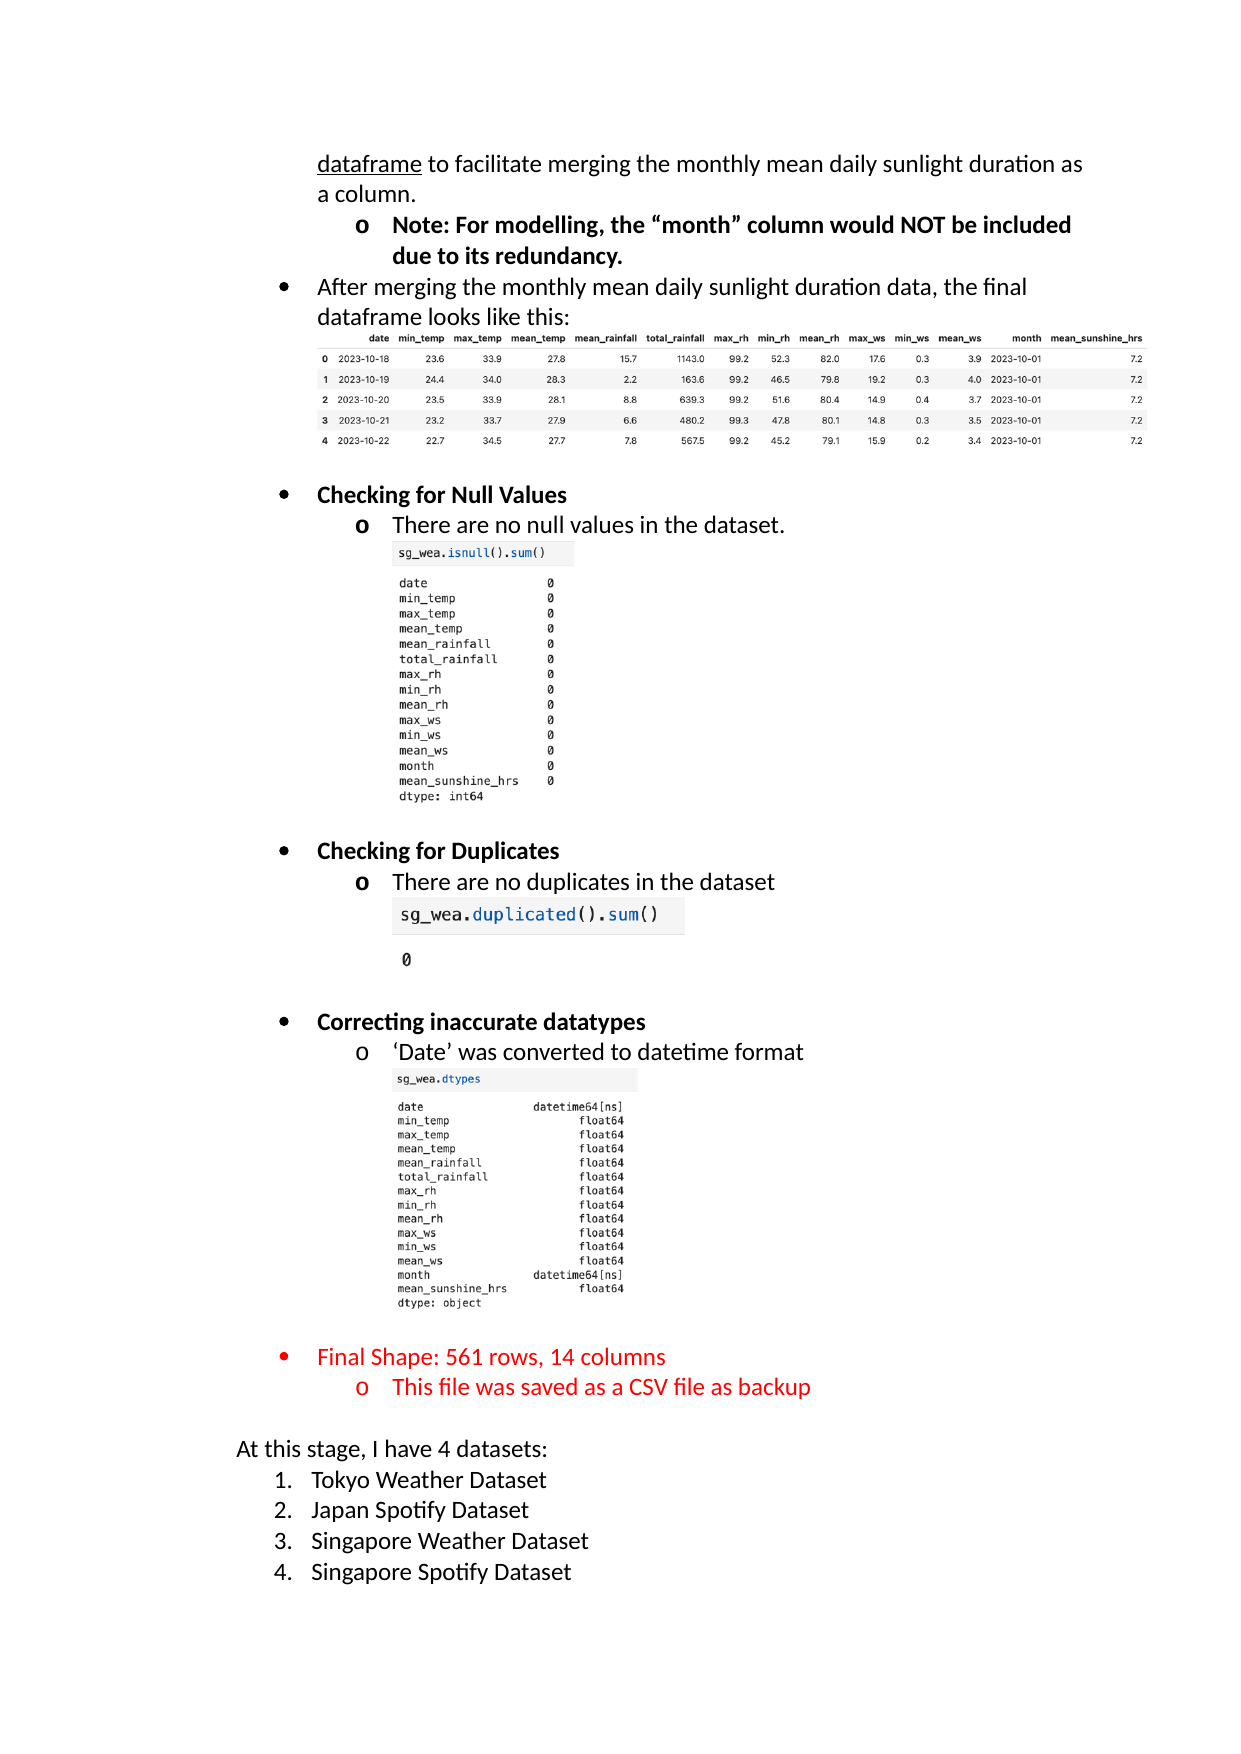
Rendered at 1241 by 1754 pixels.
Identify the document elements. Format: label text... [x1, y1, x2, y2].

list Final Shape: 561 rows, 14 columns [279, 1341, 1092, 1371]
text At this stage, I have 4 datasets: [236, 1434, 1092, 1464]
list Checking for Null Values [279, 479, 1092, 509]
list ‘Date’ was converted to datetime format [354, 1036, 1092, 1068]
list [279, 148, 1092, 209]
list Tokyo Weather Dataset [274, 1464, 1092, 1495]
picture [392, 1068, 638, 1311]
picture [392, 541, 575, 805]
list Singapore Weather Dataset [274, 1525, 1092, 1556]
list Checking for Duplicates [279, 835, 1092, 866]
list Note: For modelling, the “month” column would NOT be included due to its redundancy. [354, 209, 1092, 271]
list This file was saved as a CSV file as backup [354, 1371, 1092, 1403]
picture [392, 897, 685, 976]
list Japan Spotify Dataset [274, 1495, 1092, 1525]
picture [317, 332, 1148, 449]
list Singapore Spotify Dataset [274, 1556, 1092, 1586]
list Correcting inaccurate datatypes [279, 1006, 1092, 1036]
list There are no duplicates in the dataset [354, 866, 1092, 898]
list There are no null values in the dataset. [354, 509, 1092, 541]
